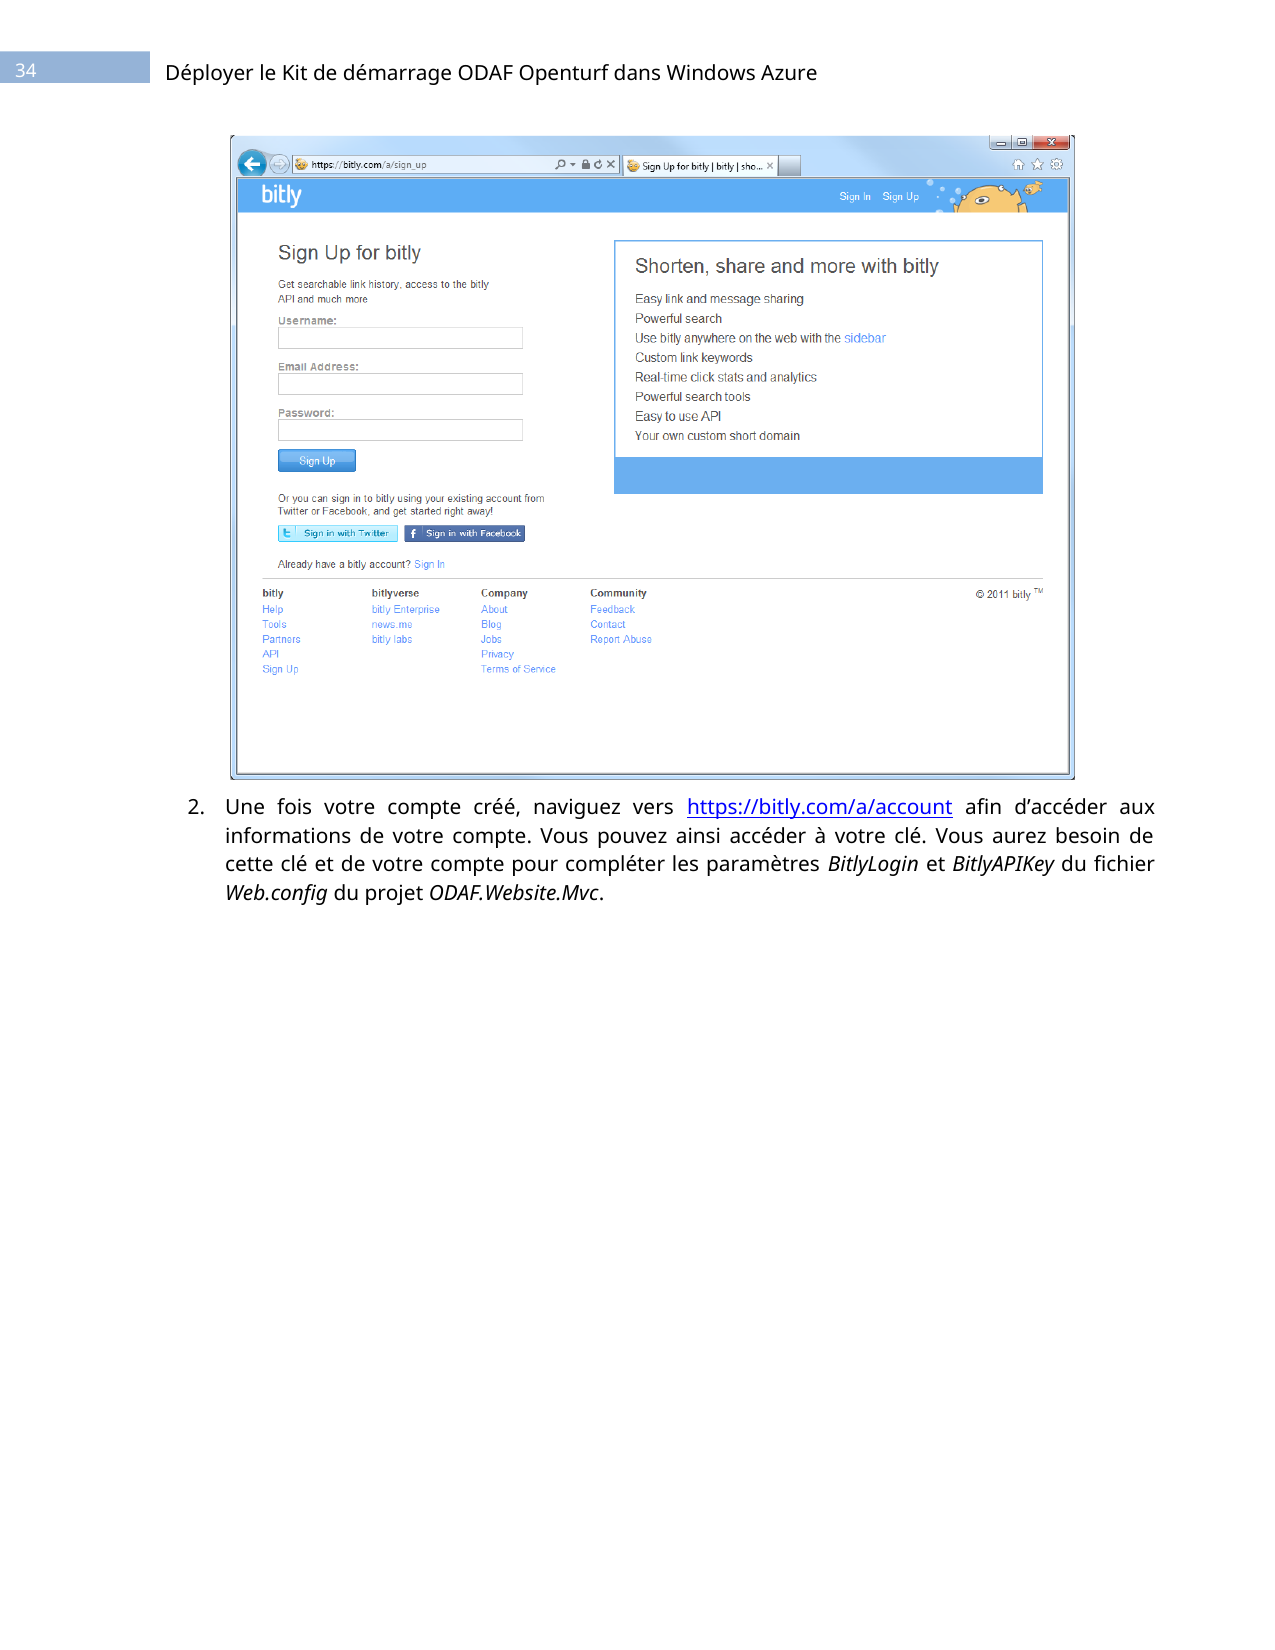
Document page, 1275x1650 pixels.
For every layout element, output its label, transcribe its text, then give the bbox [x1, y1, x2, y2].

list Une fois votre compte créé, naviguez vers https://bitly.com/a/account afin d’accéder aux informations de votre compte. Vous pouvez ainsi accéder à votre clé. Vous aurez besoin de cette clé et de votre compte pour compléter les paramètres BitlyLogin et BitlyAPIKey du fichier Web.config du projet ODAF.Website.Mvc. [187, 792, 1155, 906]
picture [230, 135, 1075, 780]
